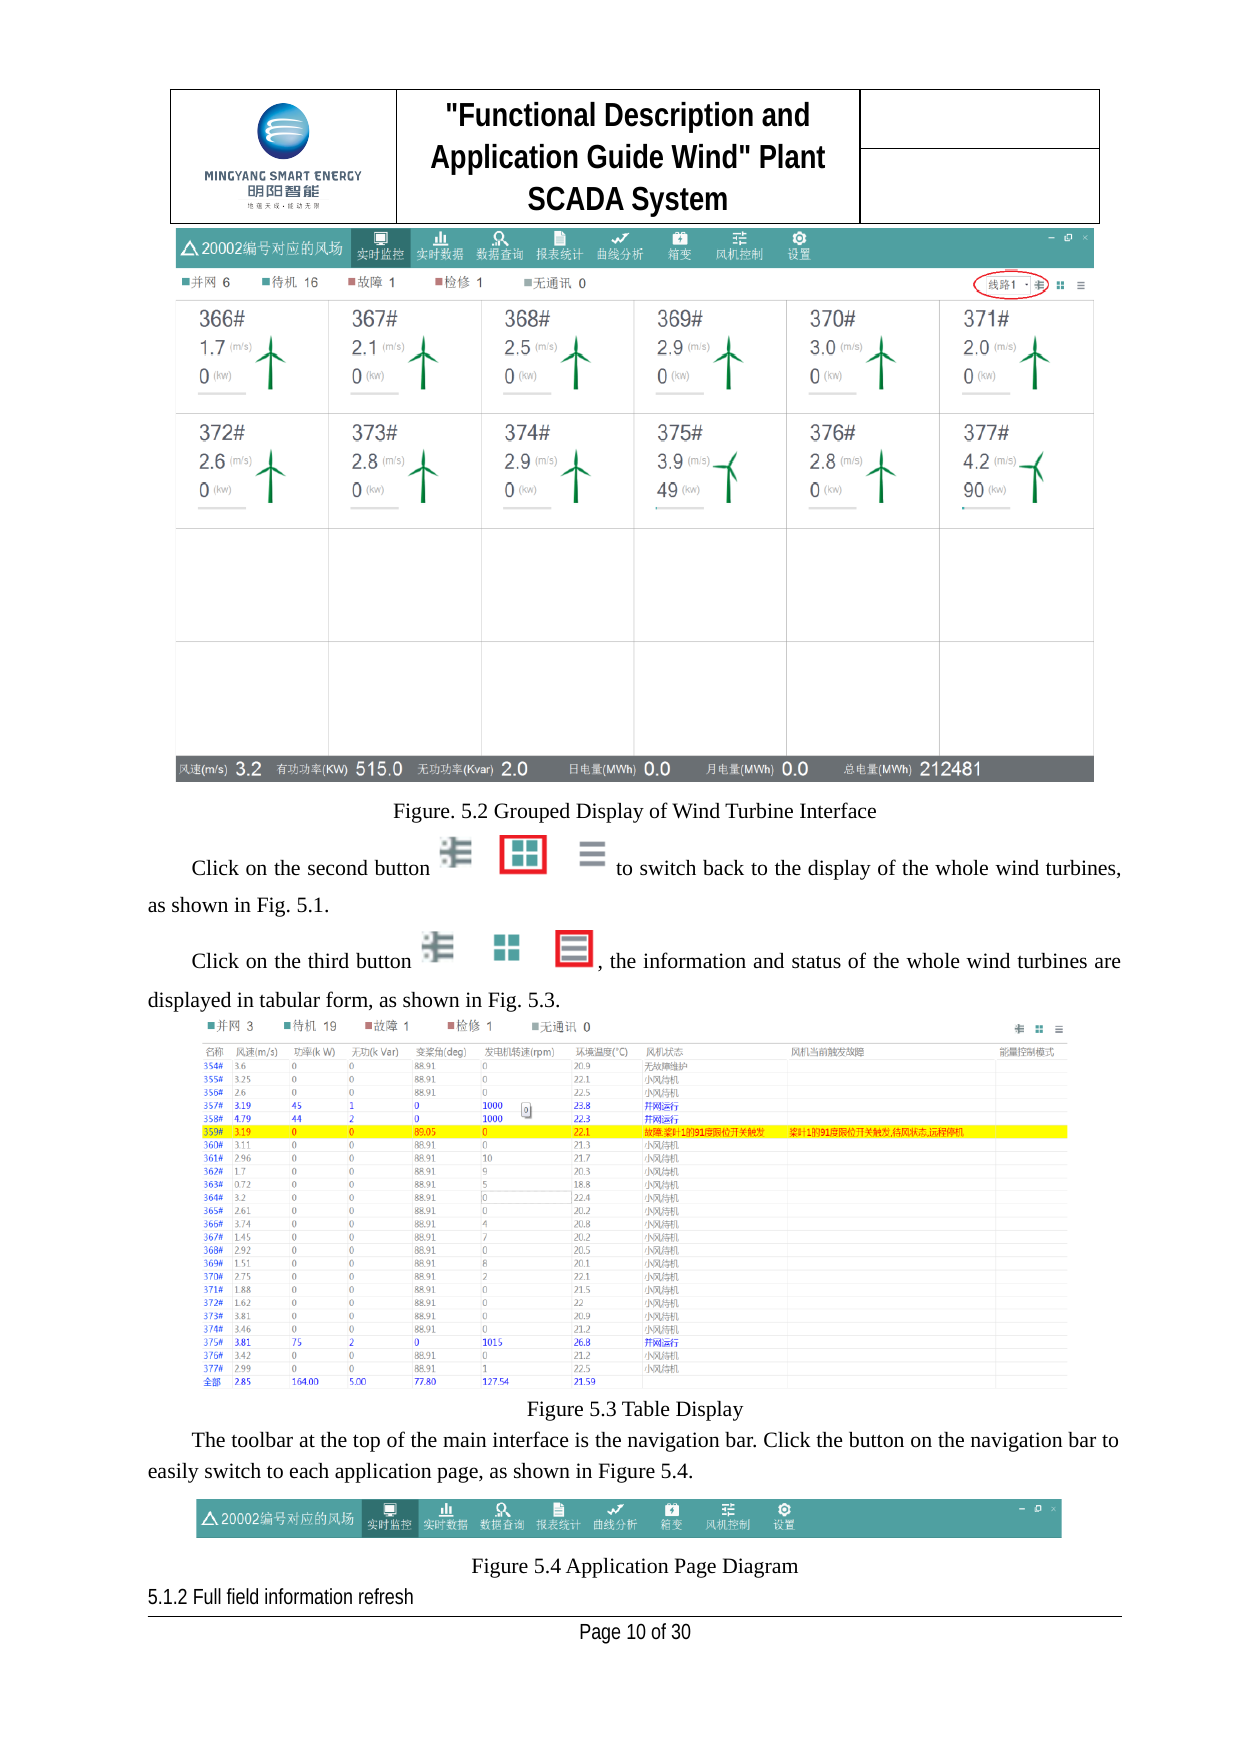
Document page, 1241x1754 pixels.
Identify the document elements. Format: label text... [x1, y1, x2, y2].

picture [175, 228, 1094, 782]
text Figure 5.3 Table Display [148, 1392, 1122, 1424]
picture [419, 930, 598, 969]
picture [196, 1499, 1062, 1538]
text Figure 5.4 Application Page Diagram [148, 1550, 1122, 1581]
text Figure. 5.2 Grouped Display of Wind Turbine Interface [148, 795, 1122, 826]
picture [205, 103, 362, 209]
text The toolbar at the top of the main interface is the navigation bar. Click the button on the navigation bar to easily switch to each application page, as shown in Figure 5.4. [148, 1424, 1122, 1487]
picture [202, 1015, 1068, 1389]
picture [437, 835, 609, 876]
text Click on the third button , the information and status of the whole wind turbines are displayed in tabular form, as shown in Fig. 5.3. [148, 921, 1122, 1015]
text 5.1.2 Full field information refresh [148, 1581, 1122, 1613]
text Click on the second button to switch back to the display of the whole wind turbines, as shown in Fig. 5.1. [148, 826, 1122, 921]
